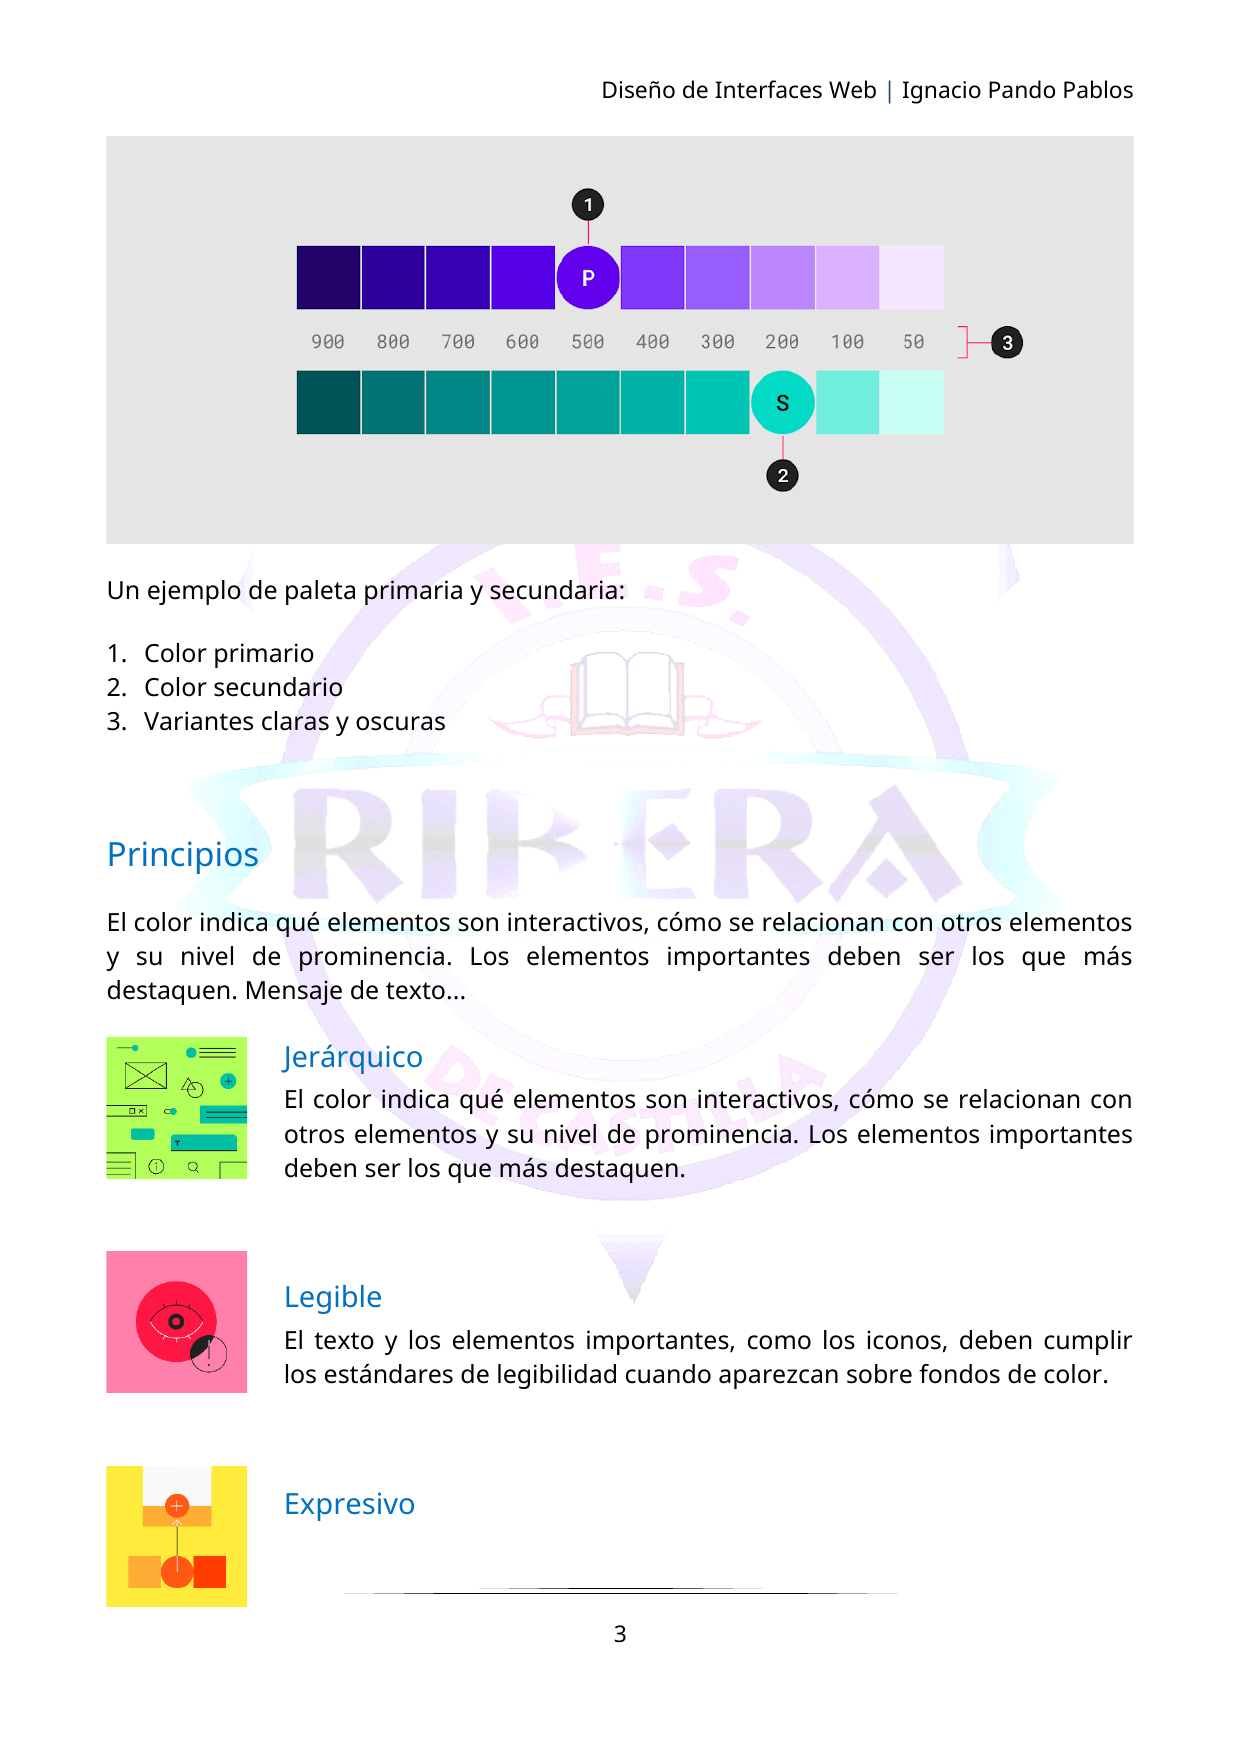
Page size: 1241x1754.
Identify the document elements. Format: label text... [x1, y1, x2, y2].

list Color primario [106, 636, 1134, 670]
list Variantes claras y oscuras [106, 704, 1134, 738]
picture [106, 136, 1134, 544]
list Color secundario [106, 670, 1134, 704]
text El color indica qué elementos son interactivos, cómo se relacionan con otros elementos y su nivel de prominencia. Los elementos importantes deben ser los que más destaquen. Mensaje de texto... [106, 905, 1134, 1007]
text El color indica qué elementos son interactivos, cómo se relacionan con otros elementos y su nivel de prominencia. Los elementos importantes deben ser los que más destaquen. [283, 1082, 1134, 1184]
text Expresivo [283, 1483, 1134, 1523]
picture [106, 1466, 248, 1607]
text El texto y los elementos importantes, como los iconos, deben cumplir los estándares de legibilidad cuando aparezcan sobre fondos de color. [283, 1323, 1134, 1391]
text Jerárquico [283, 1036, 1134, 1076]
picture [106, 1251, 248, 1393]
text Legible [283, 1277, 1134, 1316]
picture [106, 1037, 248, 1179]
text Un ejemplo de paleta primaria y secundaria: [106, 572, 1134, 607]
subtitle Principios [106, 830, 1134, 876]
